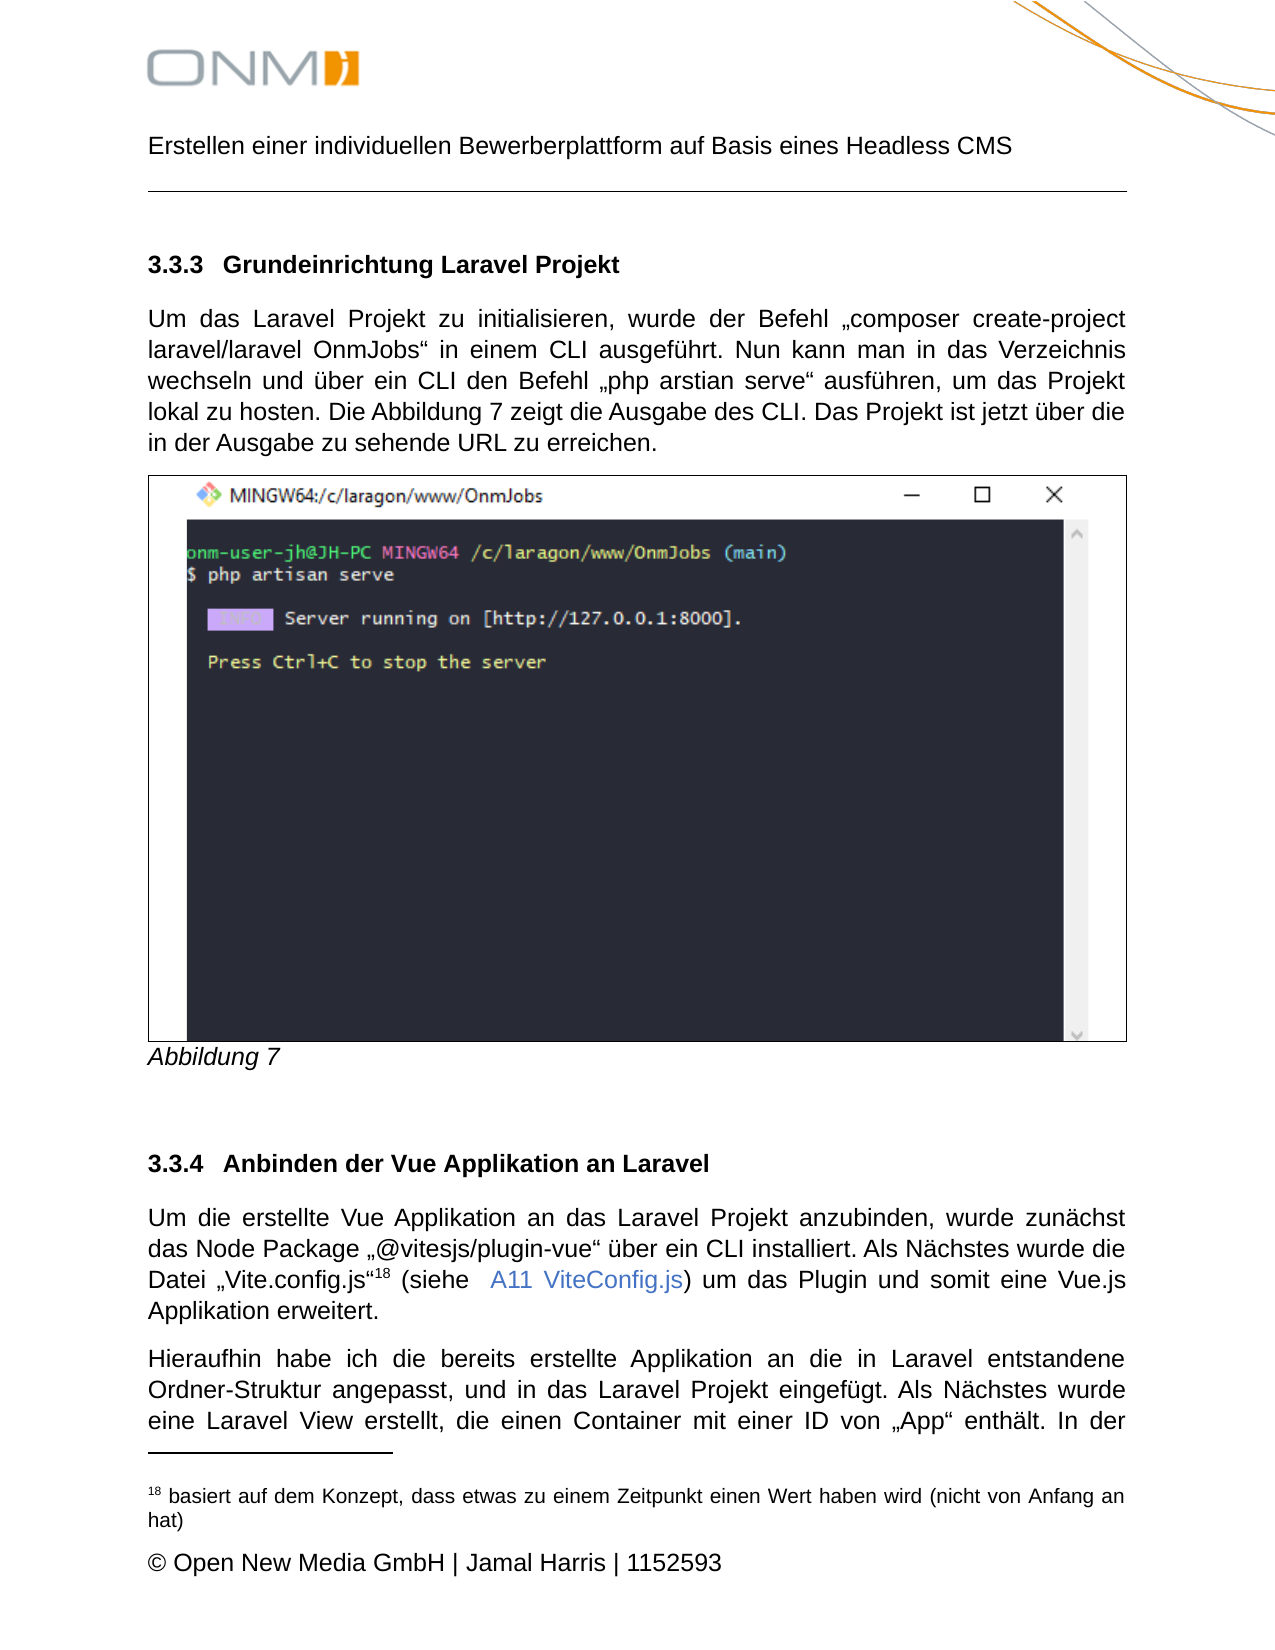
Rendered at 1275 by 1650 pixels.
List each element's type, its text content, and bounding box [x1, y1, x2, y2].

subtitle Anbinden der Vue Applikation an Laravel [148, 1149, 1127, 1178]
text Abbildung 7 [148, 1042, 1127, 1070]
table_header [149, 476, 186, 1041]
subtitle Grundeinrichtung Laravel Projekt [148, 250, 1127, 278]
picture [116, 0, 413, 104]
picture [1000, 1, 1275, 147]
table_header [1089, 476, 1126, 1041]
text Um das Laravel Projekt zu initialisieren, wurde der Befehl „composer create-project laravel/laravel OnmJobs“ in einem CLI ausgeführt. Nun kann man in das Verzeichnis wechseln und über ein CLI den Befehl „php arstian serve“ ausführen, um das Projekt lokal zu hosten. Die Abbildung 7 zeigt die Ausgabe des CLI. Das Projekt ist jetzt über die in der Ausgabe zu sehende URL zu erreichen. [148, 303, 1127, 456]
picture [186, 476, 1089, 1041]
text Um die erstellte Vue Applikation an das Laravel Projekt anzubinden, wurde zunächst das Node Package „@vitesjs/plugin-vue“ über ein CLI installiert. Als Nächstes wurde die Datei „Vite.config.js“ (siehe A11 ViteConfig.js) um das Plugin und somit eine Vue.js Applikation erweitert. [148, 1203, 1127, 1325]
